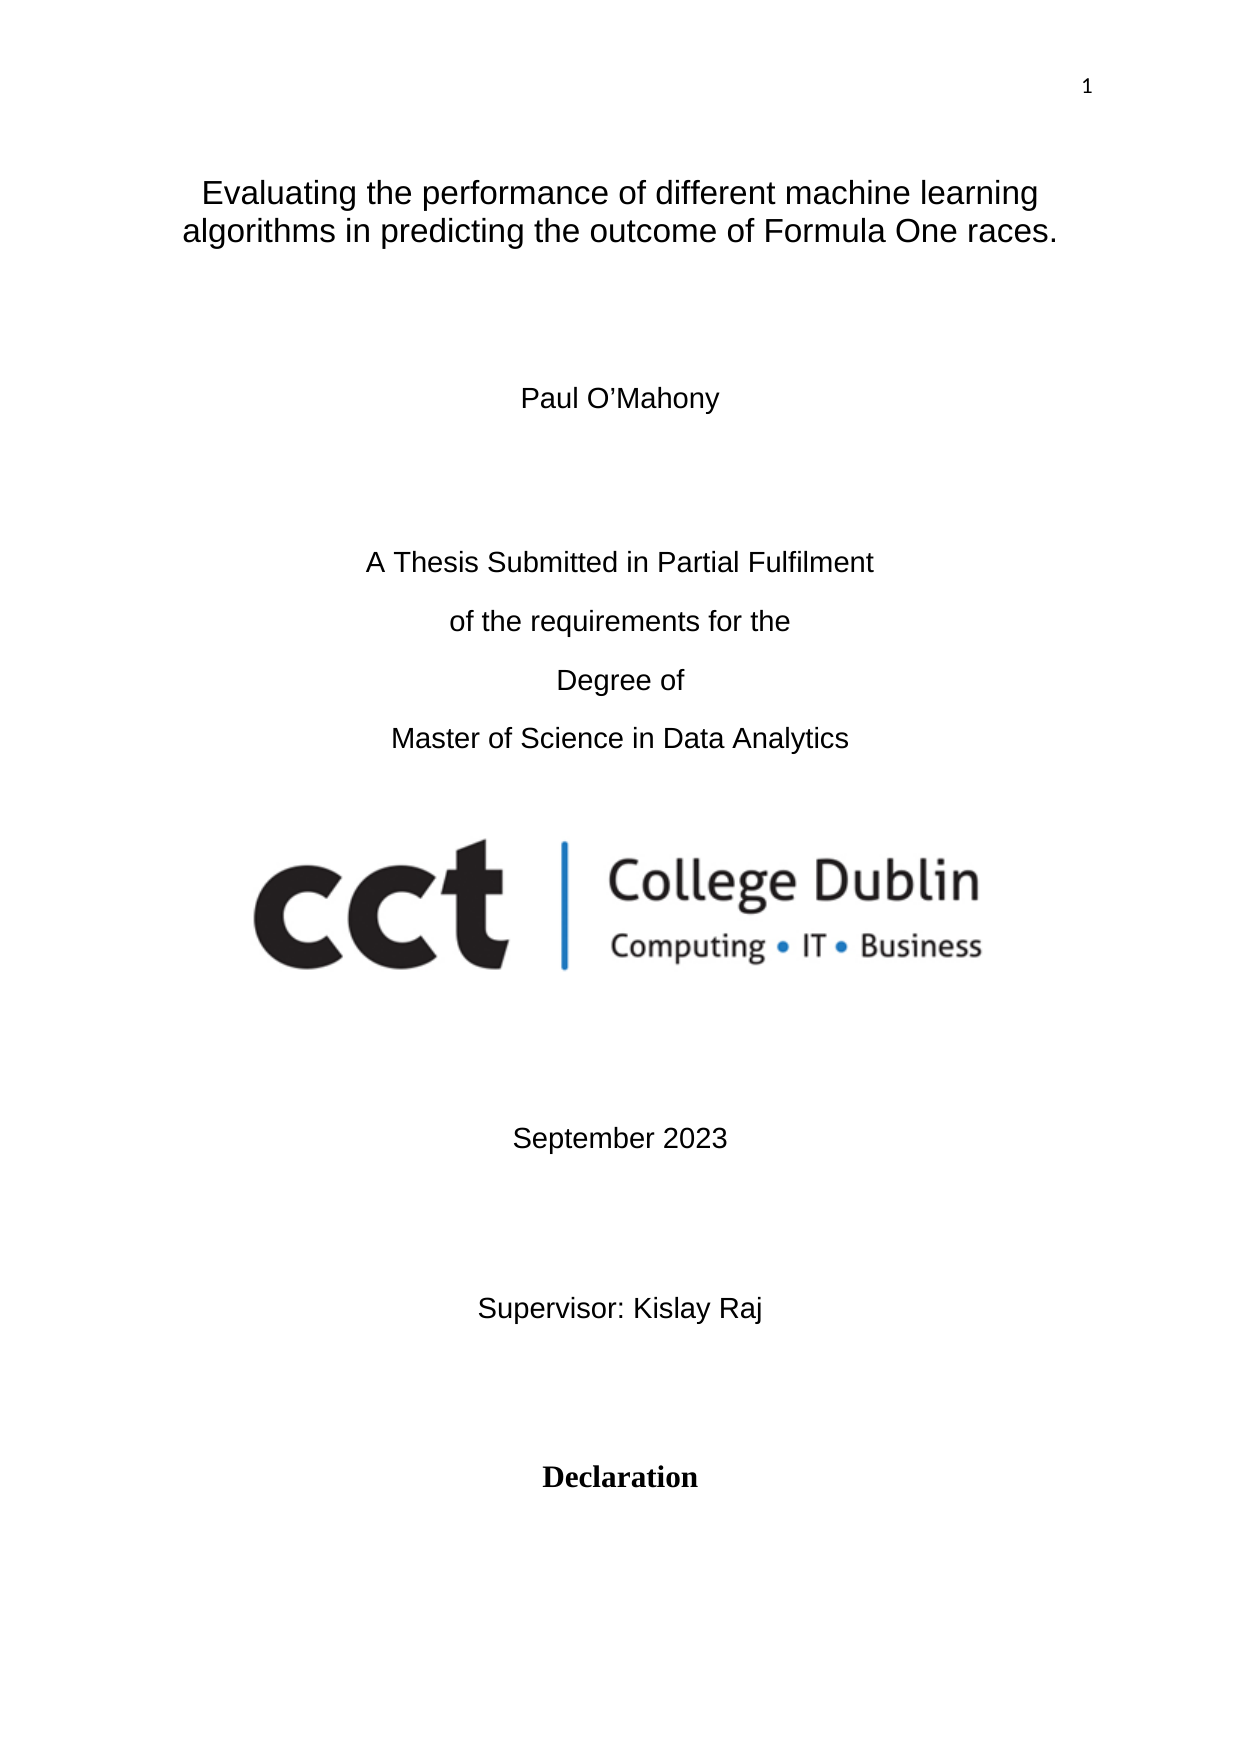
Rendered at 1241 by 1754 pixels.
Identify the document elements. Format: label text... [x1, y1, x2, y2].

text September 2023 [148, 1121, 1092, 1154]
text Supervisor: Kislay Raj [148, 1291, 1092, 1324]
text of the requirements for the [148, 604, 1092, 637]
text Paul O’Mahony [148, 381, 1092, 414]
picture [244, 832, 996, 985]
text Evaluating the performance of different machine learning algorithms in predicting the outcome of Formula One races. [148, 173, 1092, 250]
text Degree of [148, 662, 1092, 696]
text A Thesis Submitted in Partial Fulfilment [148, 545, 1092, 579]
subtitle Declaration [148, 1459, 1092, 1495]
text Master of Science in Data Analytics [148, 721, 1092, 754]
